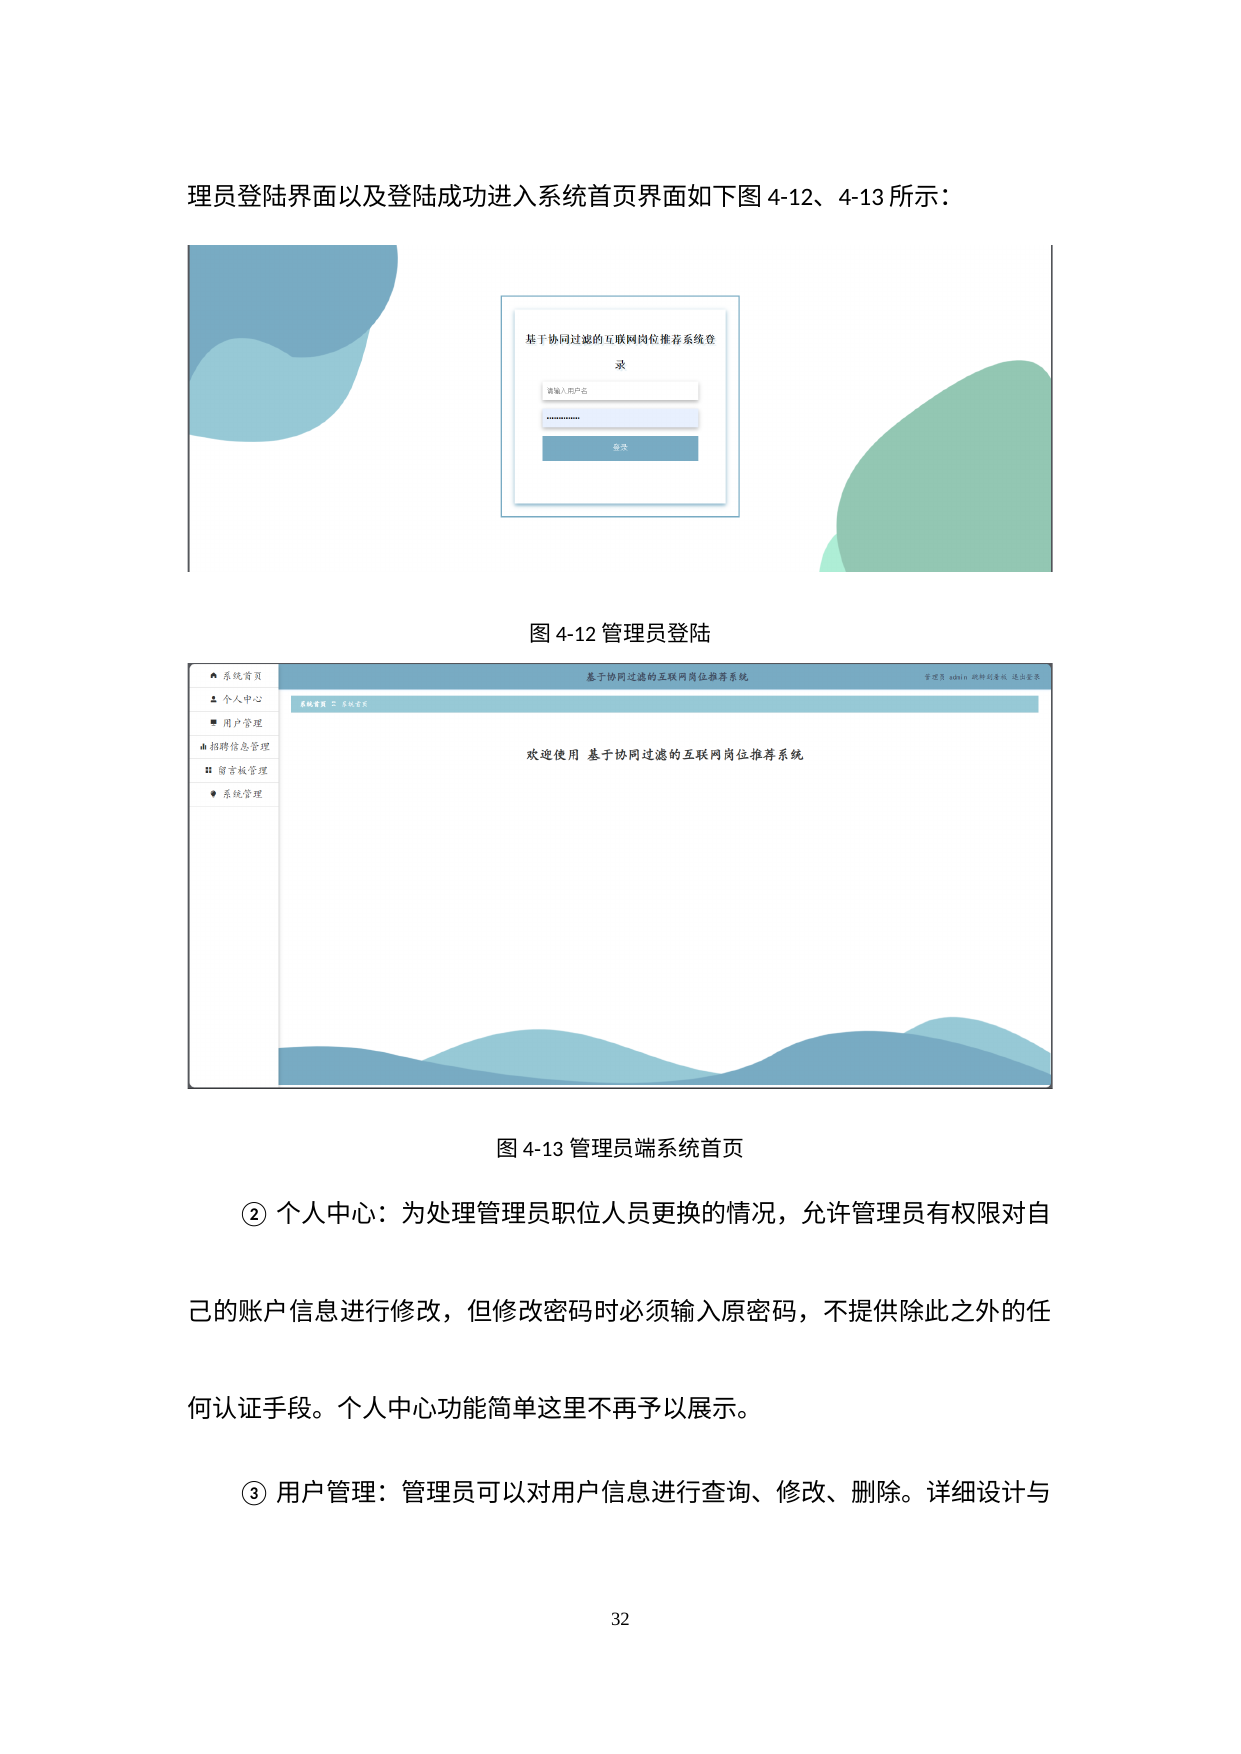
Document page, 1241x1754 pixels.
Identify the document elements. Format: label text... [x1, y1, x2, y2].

text 图4-12 管理员登陆 [187, 615, 1053, 648]
text 图4-13 管理员端系统首页 [187, 1131, 1053, 1164]
picture [187, 663, 1053, 1089]
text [187, 162, 1053, 227]
text ② 个人中心：为处理管理员职位人员更换的情况，允许管理员有权限对自己的账户信息进行修改，但修改密码时必须输入原密码，不提供除此之外的任何认证手段。个人中心功能简单这里不再予以展示。 [187, 1179, 1053, 1439]
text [187, 1458, 1053, 1523]
picture [187, 245, 1053, 572]
